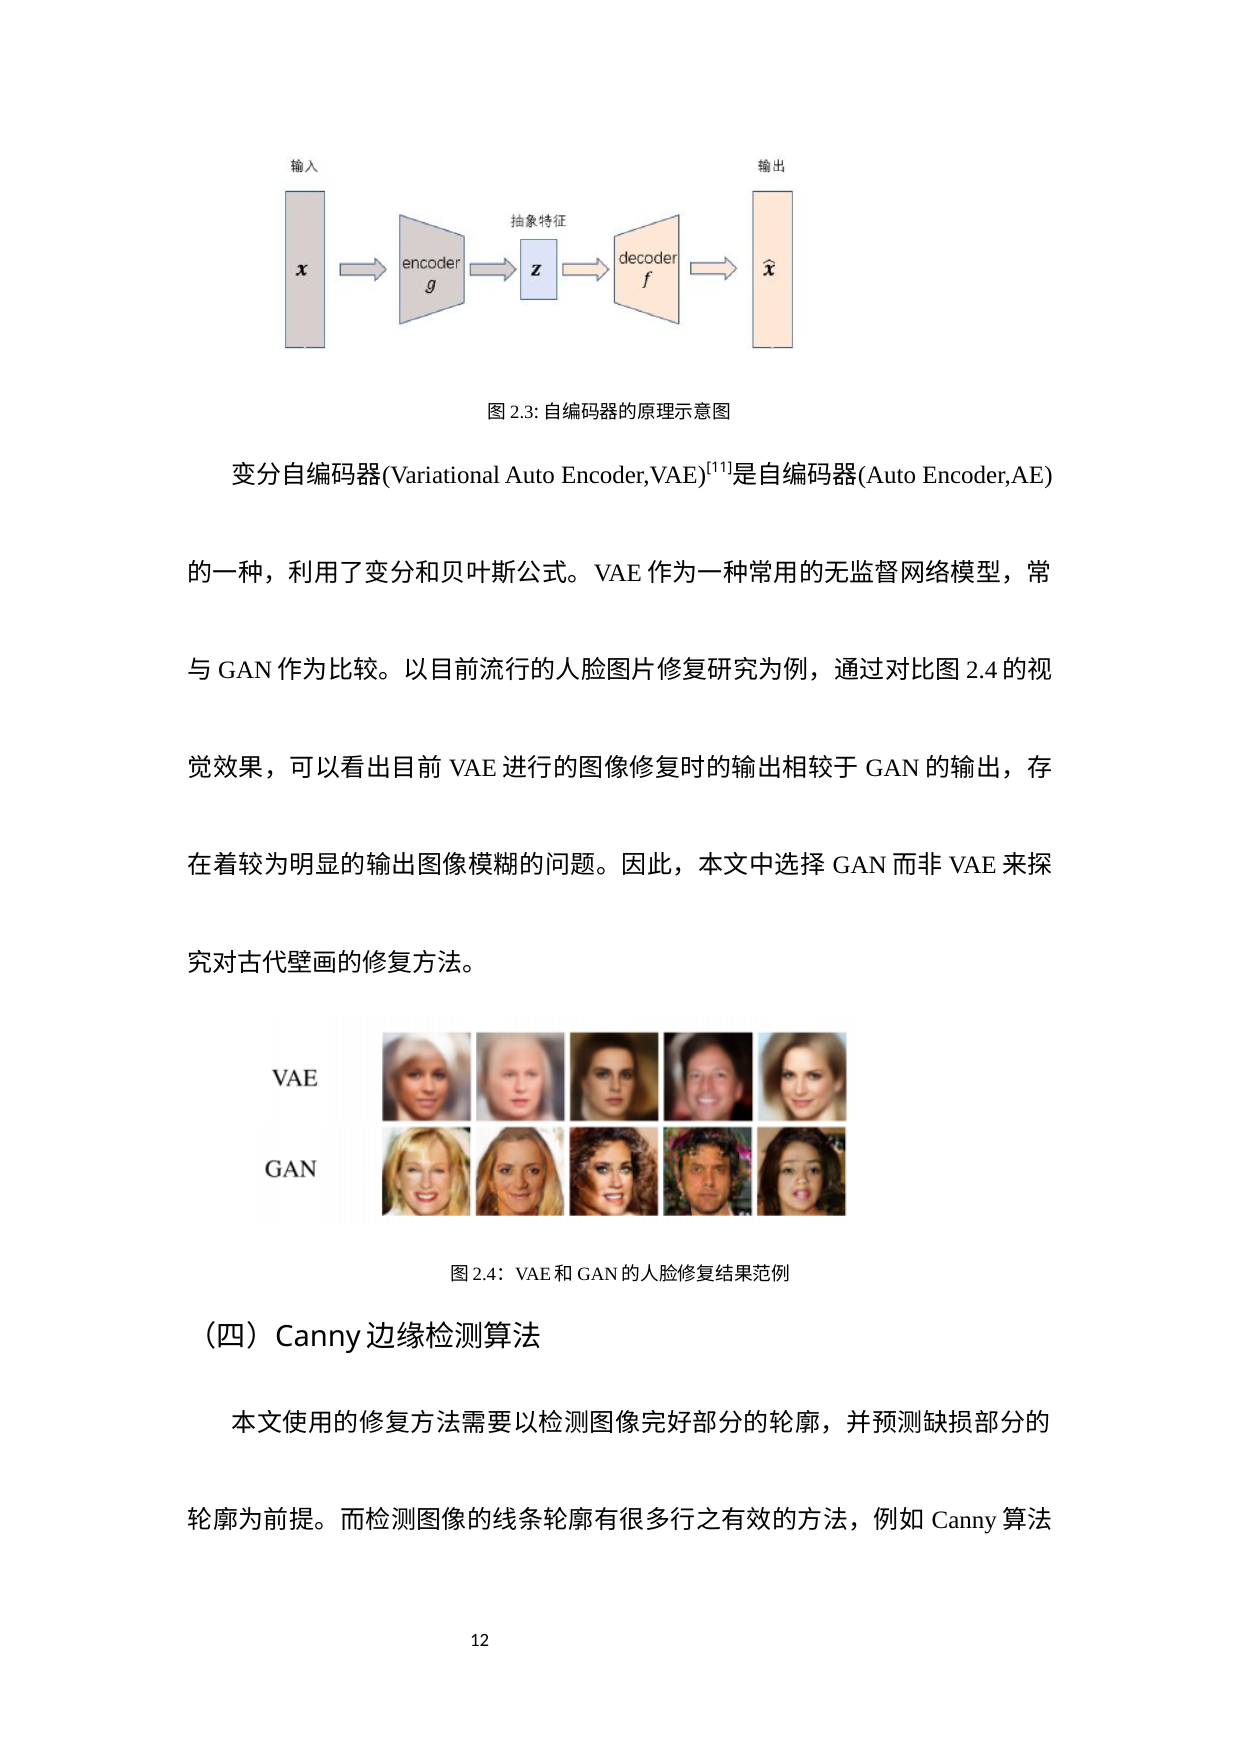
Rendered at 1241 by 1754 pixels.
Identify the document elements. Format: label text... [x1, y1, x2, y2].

text 图2.3: 自编码器的原理示意图 [187, 394, 1053, 427]
text （四）Canny边缘检测算法 [187, 1302, 1053, 1367]
text 图2.4：VAE和GAN的人脸修复结果范例 [187, 1256, 1053, 1288]
picture [271, 150, 810, 349]
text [187, 1388, 1053, 1550]
text 变分自编码器(Variational Auto Encoder,VAE)[11]是自编码器(Auto Encoder,AE)的一种，利用了变分和贝叶斯公式。VAE作为一种常用的无监督网络模型，常与GAN作为比较。以目前流行的人脸图片修复研究为例，通过对比图2.4的视觉效果，可以看出目前VAE进行的图像修复时的输出相较于GAN的输出，存在着较为明显的输出图像模糊的问题。因此，本文中选择GAN而非VAE来探究对古代壁画的修复方法。 [187, 441, 1053, 993]
picture [258, 1011, 890, 1234]
